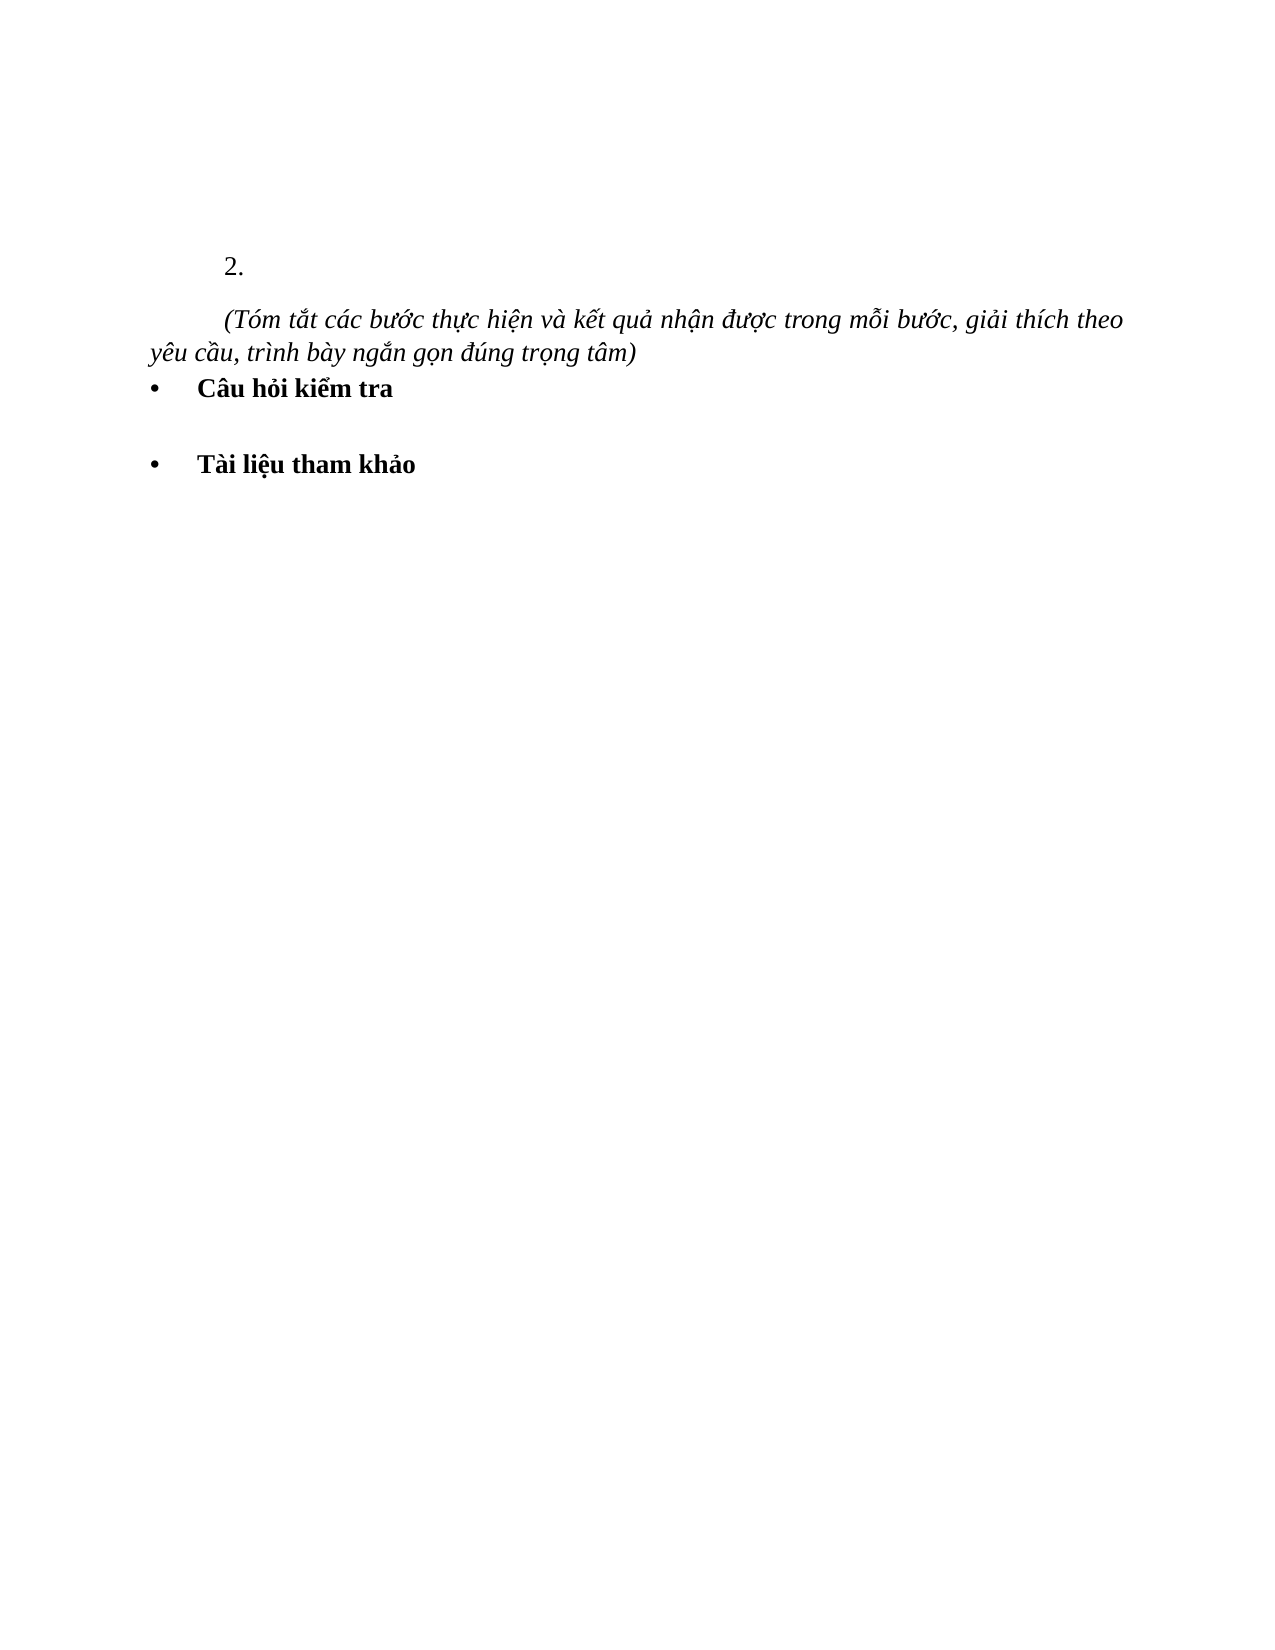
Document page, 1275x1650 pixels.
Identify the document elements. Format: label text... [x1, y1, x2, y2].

text (Tóm tắt các bước thực hiện và kết quả nhận được trong mỗi bước, giải thích theo yêu cầu, trình bày ngắn gọn đúng trọng tâm) [150, 302, 1125, 367]
list Tài liệu tham khảo [150, 450, 1125, 479]
text 2. [150, 249, 1125, 282]
list Câu hỏi kiểm tra [150, 378, 1125, 403]
